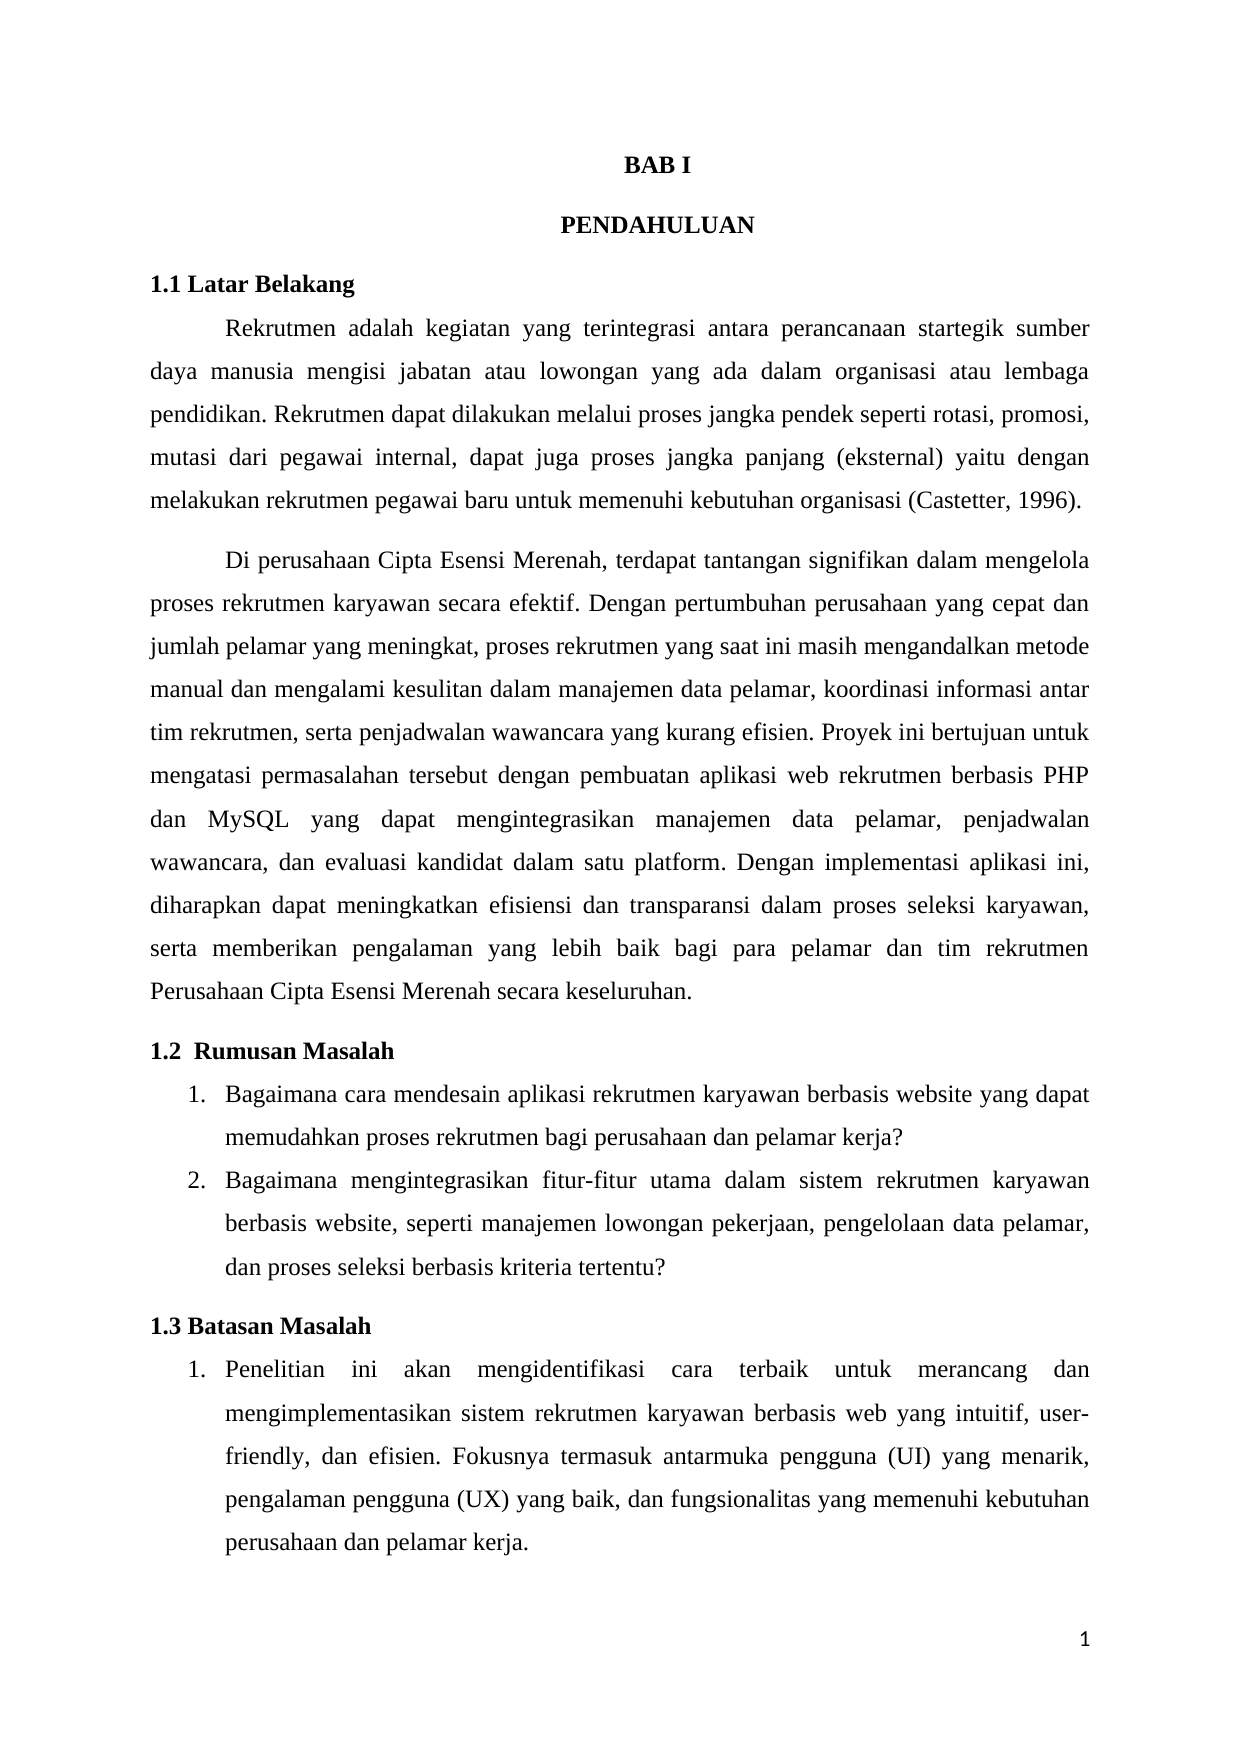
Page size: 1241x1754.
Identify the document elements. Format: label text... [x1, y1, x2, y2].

subtitle BAB I [150, 150, 1090, 179]
list Penelitian ini akan mengidentifikasi cara terbaik untuk merancang dan mengimplementasikan sistem rekrutmen karyawan berbasis web yang intuitif, user-friendly, dan efisien. Fokusnya termasuk antarmuka pengguna (UI) yang menarik, pengalaman pengguna (UX) yang baik, dan fungsionalitas yang memenuhi kebutuhan perusahaan dan pelamar kerja. [187, 1354, 1090, 1556]
text Di perusahaan Cipta Esensi Merenah, terdapat tantangan signifikan dalam mengelola proses rekrutmen karyawan secara efektif. Dengan pertumbuhan perusahaan yang cepat dan jumlah pelamar yang meningkat, proses rekrutmen yang saat ini masih mengandalkan metode manual dan mengalami kesulitan dalam manajemen data pelamar, koordinasi informasi antar tim rekrutmen, serta penjadwalan wawancara yang kurang efisien. Proyek ini bertujuan untuk mengatasi permasalahan tersebut dengan pembuatan aplikasi web rekrutmen berbasis PHP dan MySQL yang dapat mengintegrasikan manajemen data pelamar, penjadwalan wawancara, dan evaluasi kandidat dalam satu platform. Dengan implementasi aplikasi ini, diharapkan dapat meningkatkan efisiensi dan transparansi dalam proses seleksi karyawan, serta memberikan pengalaman yang lebih baik bagi para pelamar dan tim rekrutmen Perusahaan Cipta Esensi Merenah secara keseluruhan. [150, 545, 1090, 1005]
subtitle 1.1 Latar Belakang [150, 269, 1090, 298]
subtitle 1.3 Batasan Masalah [150, 1311, 1090, 1340]
list Bagaimana mengintegrasikan fitur-fitur utama dalam sistem rekrutmen karyawan berbasis website, seperti manajemen lowongan pekerjaan, pengelolaan data pelamar, dan proses seleksi berbasis kriteria tertentu? [187, 1165, 1090, 1280]
text Rekrutmen adalah kegiatan yang terintegrasi antara perancanaan startegik sumber daya manusia mengisi jabatan atau lowongan yang ada dalam organisasi atau lembaga pendidikan. Rekrutmen dapat dilakukan melalui proses jangka pendek seperti rotasi, promosi, mutasi dari pegawai internal, dapat juga proses jangka panjang (eksternal) yaitu dengan melakukan rekrutmen pegawai baru untuk memenuhi kebutuhan organisasi (Castetter, 1996). [150, 313, 1090, 514]
subtitle 1.2 Rumusan Masalah [150, 1036, 1090, 1065]
list Bagaimana cara mendesain aplikasi rekrutmen karyawan berbasis website yang dapat memudahkan proses rekrutmen bagi perusahaan dan pelamar kerja? [187, 1079, 1090, 1151]
subtitle PENDAHULUAN [150, 210, 1090, 238]
